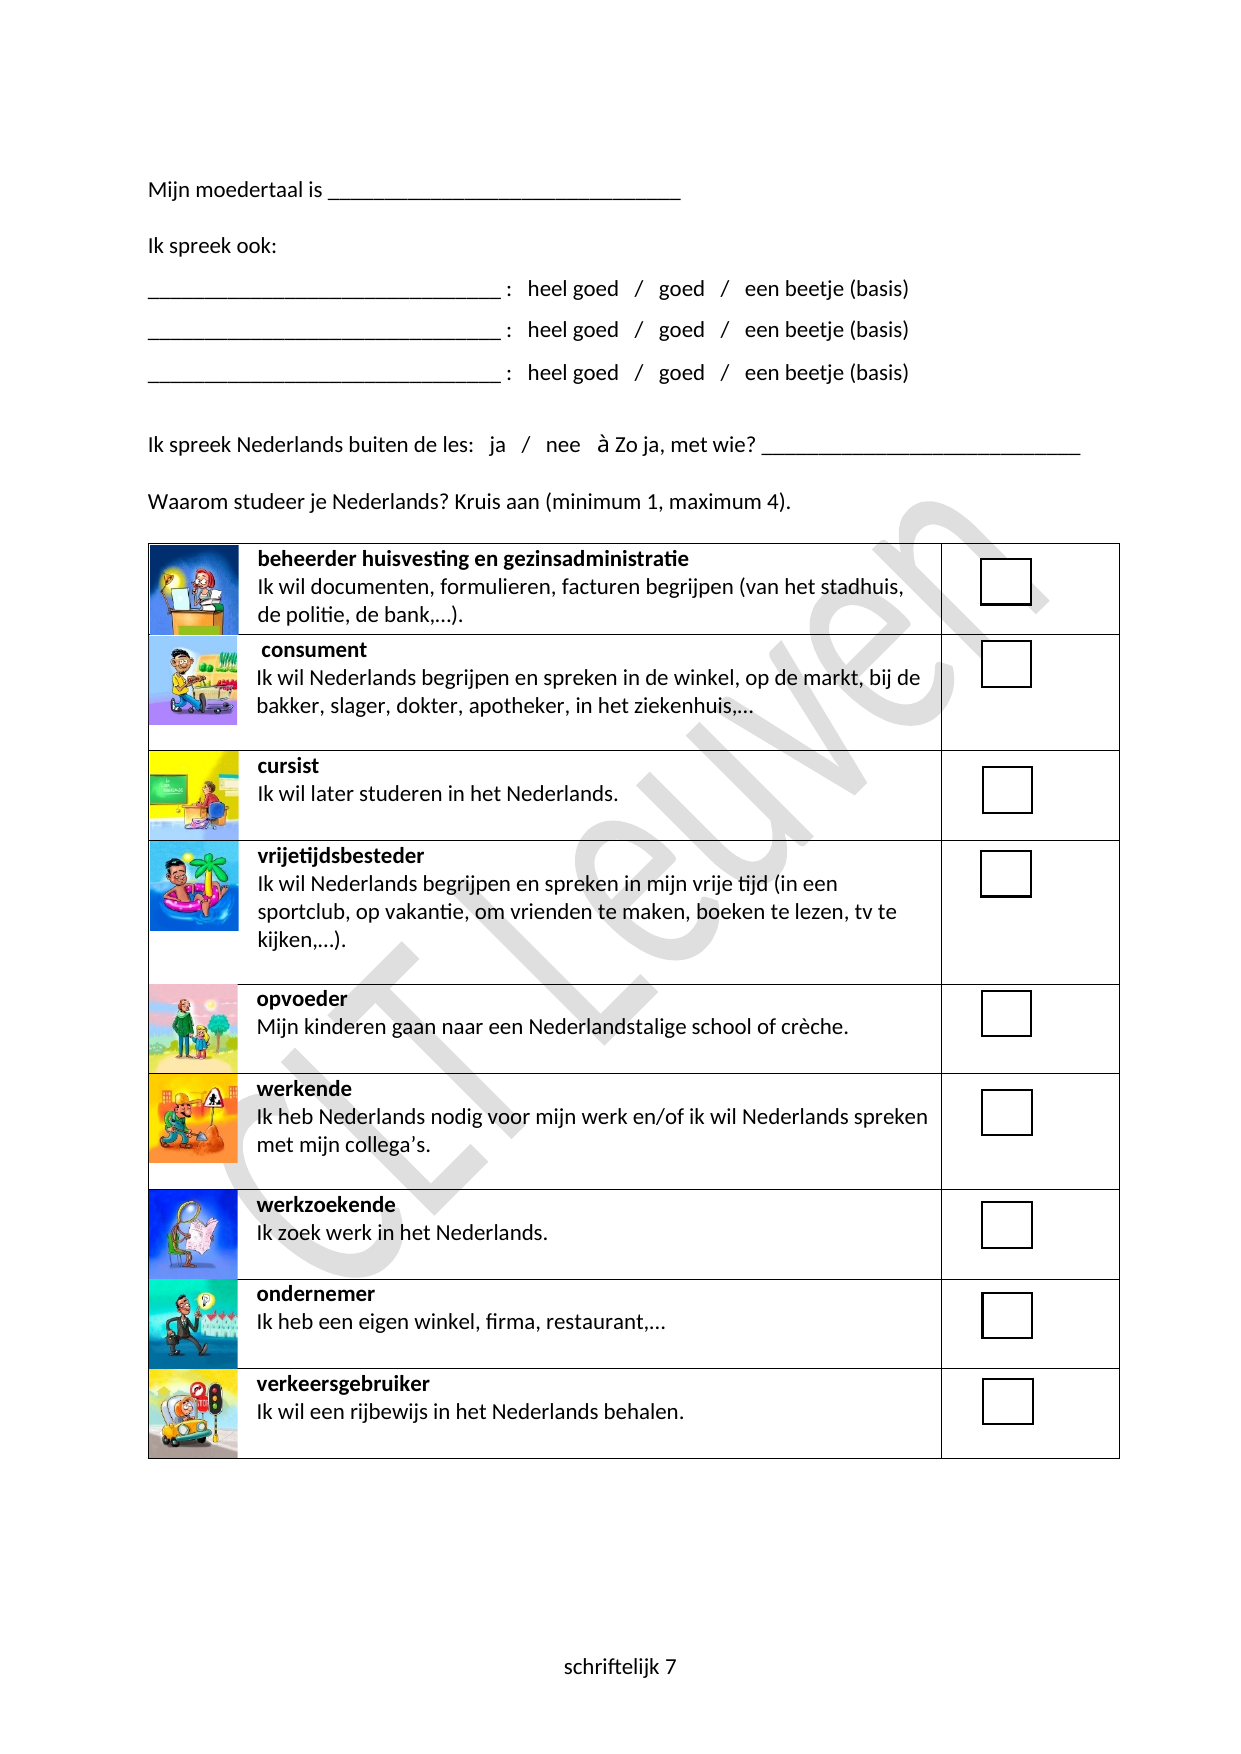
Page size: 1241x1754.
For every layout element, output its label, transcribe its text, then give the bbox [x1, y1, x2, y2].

text Waarom studeer je Nederlands? Kruis aan (minimum 1, maximum 4). [148, 487, 1093, 515]
picture [150, 751, 239, 840]
table_cell vrijetijdsbesteder Ik wil Nederlands begrijpen en spreken in mijn vrije tijd (in een sportclub, op vakantie, om vrienden te maken, boeken te lezen, tv te kijken,…). [149, 841, 941, 983]
table_header beheerder huisvesting en gezinsadministratie Ik wil documenten, formulieren, facturen begrijpen (van het stadhuis, de politie, de bank,…). [149, 544, 941, 634]
table_cell [942, 1280, 1119, 1368]
picture [150, 545, 239, 635]
picture [149, 984, 238, 1073]
table_cell [942, 1190, 1119, 1278]
table_cell werkzoekende Ik zoek werk in het Nederlands. [238, 1190, 941, 1278]
text _______________________________ : heel goed / goed / een beetje (basis) [148, 274, 1093, 302]
picture [149, 1190, 238, 1356]
picture [149, 1370, 238, 1458]
table_cell werkende Ik heb Nederlands nodig voor mijn werk en/of ik wil Nederlands spreken met mijn collega’s. [149, 1074, 941, 1189]
table_cell cursist Ik wil later studeren in het Nederlands. [239, 751, 941, 840]
text _______________________________ : heel goed / goed / een beetje (basis) [148, 358, 1093, 386]
text Ik spreek Nederlands buiten de les: ja / nee à Zo ja, met wie? ____________________________ [148, 428, 1093, 459]
text Mijn moedertaal is _______________________________ [148, 176, 1093, 204]
table_cell [942, 985, 1119, 1073]
table_cell [942, 1074, 1119, 1189]
table_cell opvoeder Mijn kinderen gaan naar een Nederlandstalige school of crèche. [238, 985, 941, 1073]
table_cell [942, 635, 1119, 750]
table_cell verkeersgebruiker Ik wil een rijbewijs in het Nederlands behalen. [238, 1369, 941, 1458]
table_cell ondernemer Ik heb een eigen winkel, firma, restaurant,… [238, 1280, 941, 1368]
picture [148, 636, 238, 725]
table_cell [942, 751, 1119, 840]
table_header [942, 544, 1119, 634]
text Ik spreek ook: [148, 232, 1093, 260]
text _______________________________ : heel goed / goed / een beetje (basis) [148, 316, 1093, 344]
table_cell consument Ik wil Nederlands begrijpen en spreken in de winkel, op de markt, bij de bakker, slager, dokter, apotheker, in het ziekenhuis,… [149, 635, 941, 750]
picture [149, 1074, 238, 1163]
table_cell [942, 841, 1119, 983]
table_cell [942, 1369, 1119, 1458]
picture [150, 841, 239, 931]
